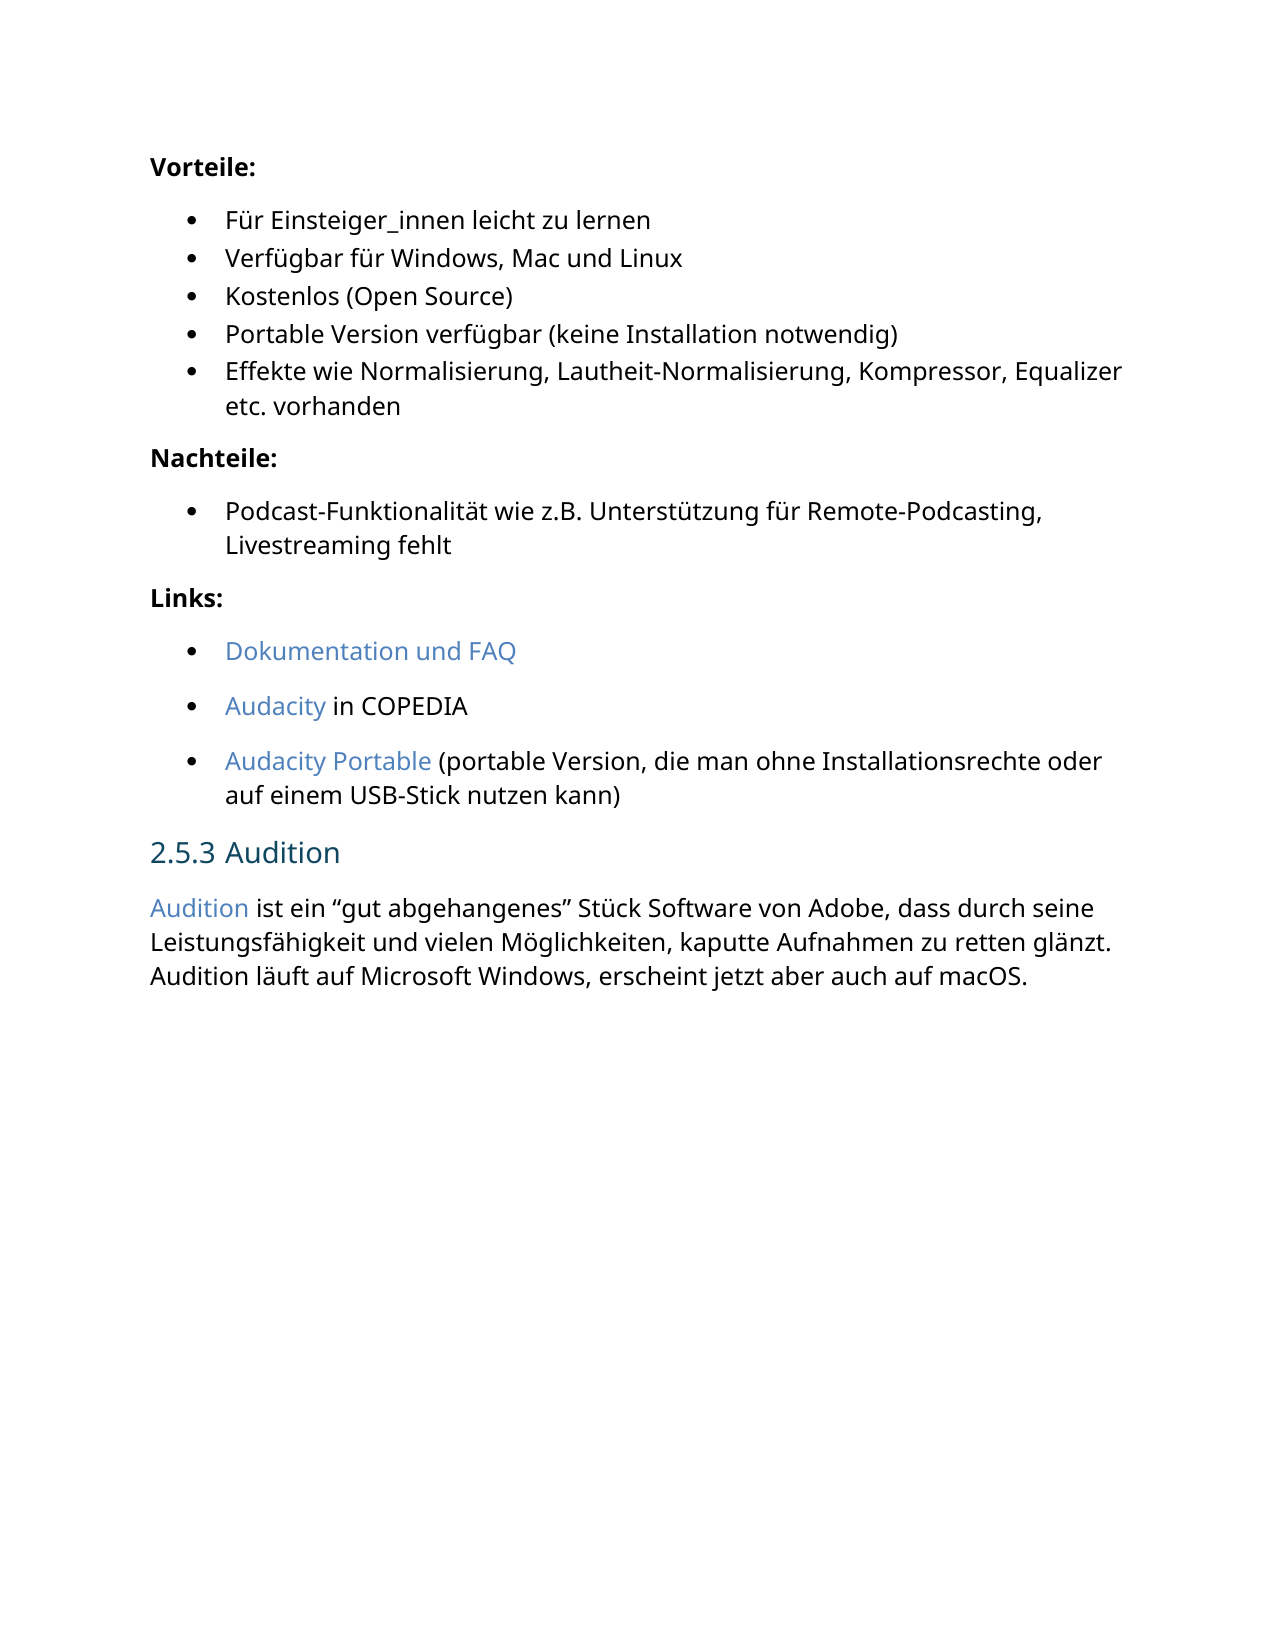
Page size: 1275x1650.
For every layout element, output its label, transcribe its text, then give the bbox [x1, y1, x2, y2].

list Verfügbar für Windows, Mac und Linux [187, 241, 1125, 275]
list Dokumentation und FAQ [187, 633, 1125, 667]
list Podcast-Funktionalität wie z.B. Unterstützung für Remote-Podcasting, Livestreaming fehlt [187, 494, 1125, 562]
text Audition ist ein “gut abgehangenes” Stück Software von Adobe, dass durch seine Leistungsfähigkeit und vielen Möglichkeiten, kaputte Aufnahmen zu retten glänzt. Audition läuft auf Microsoft Windows, erscheint jetzt aber auch auf macOS. [150, 891, 1125, 993]
list Kostenlos (Open Source) [187, 278, 1125, 312]
text Links: [150, 581, 1125, 615]
list Portable Version verfügbar (keine Installation notwendig) [187, 316, 1125, 350]
list Für Einsteiger_innen leicht zu lernen [187, 203, 1125, 237]
subtitle 2.5.3 Audition [150, 832, 1125, 872]
text Vorteile: [150, 150, 1125, 184]
text Nachteile: [150, 441, 1125, 475]
list Audacity Portable (portable Version, die man ohne Installationsrechte oder auf einem USB-Stick nutzen kann) [187, 743, 1125, 811]
list Effekte wie Normalisierung, Lautheit-Normalisierung, Kompressor, Equalizer etc. vorhanden [187, 354, 1125, 422]
list Audacity in COPEDIA [187, 688, 1125, 722]
